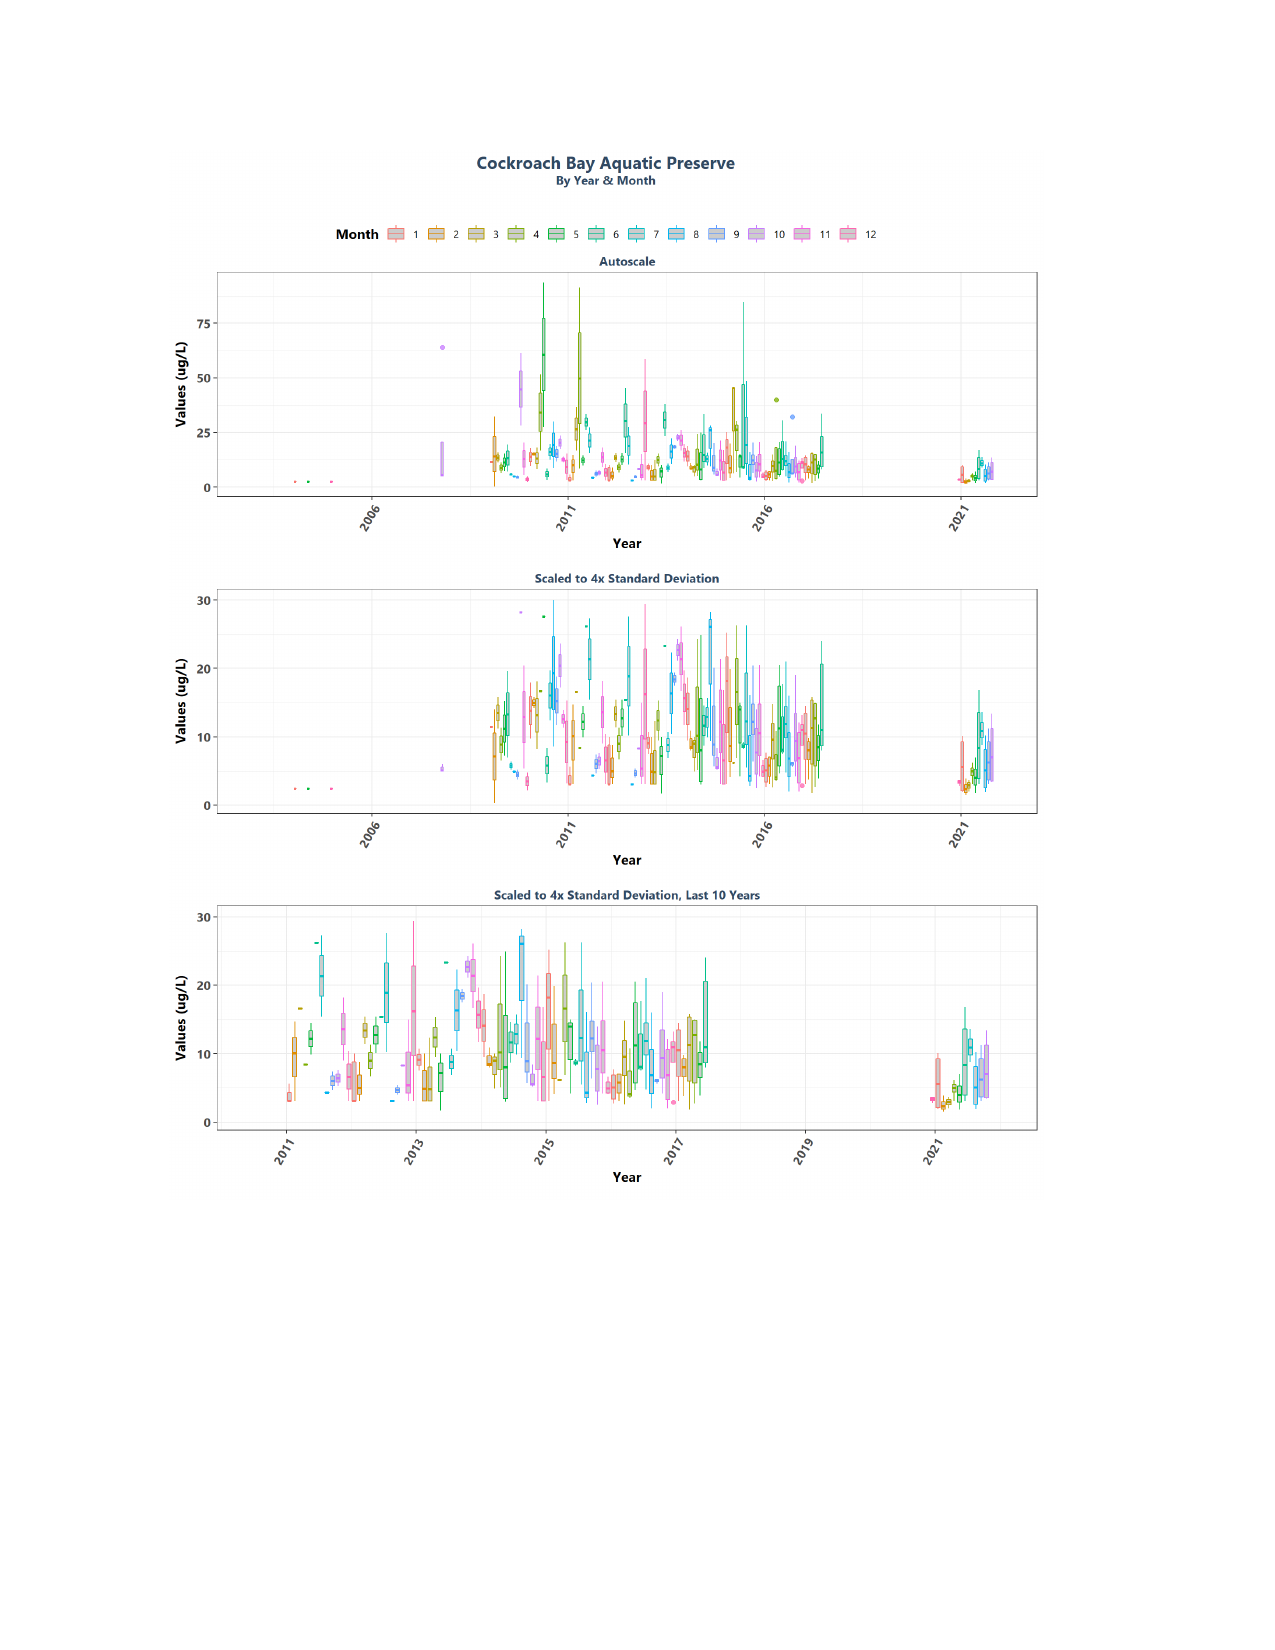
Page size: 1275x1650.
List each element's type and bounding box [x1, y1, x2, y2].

picture [168, 150, 1044, 1200]
